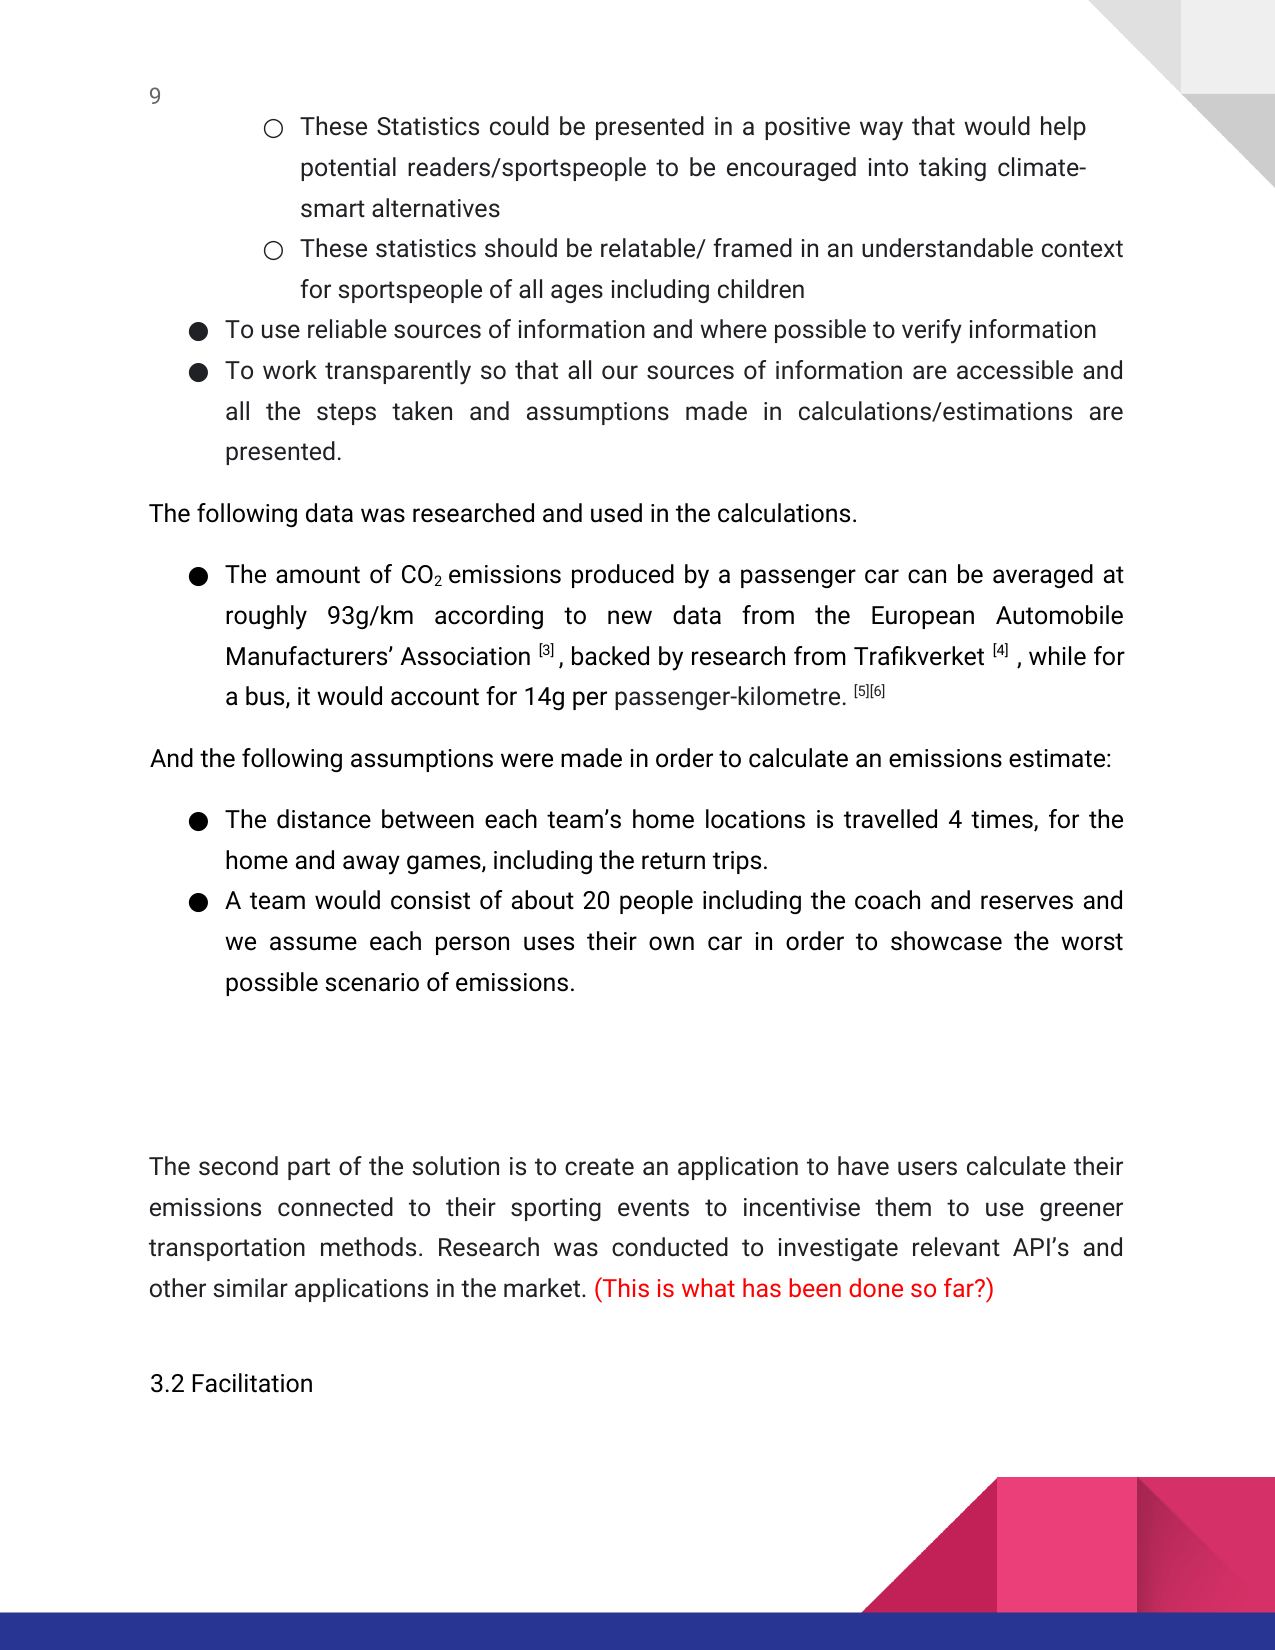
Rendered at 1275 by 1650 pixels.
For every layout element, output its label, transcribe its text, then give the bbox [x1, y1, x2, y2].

list The distance between each team’s home locations is travelled 4 times, for the home and away games, including the return trips. [187, 805, 1125, 875]
picture [0, 1475, 1275, 1650]
text And the following assumptions were made in order to calculate an emissions estimate: [150, 744, 1125, 773]
picture [1087, 0, 1275, 188]
text The following data was researched and used in the calculations. [148, 499, 1125, 528]
list These Statistics could be presented in a positive way that would help potential readers/sportspeople to be encouraged into taking climate-smart alternatives [262, 112, 1125, 223]
text 3.2 Facilitation [150, 1369, 1125, 1398]
text The second part of the solution is to create an application to have users calculate their emissions connected to their sporting events to incentivise them to use greener transportation methods. Research was conducted to investigate relevant API’s and other similar applications in the market. (This is what has been done so far?) [148, 1152, 1125, 1303]
list To work transparently so that all our sources of information are accessible and all the steps taken and assumptions made in calculations/estimations are presented. [187, 356, 1125, 467]
list A team would consist of about 20 people including the coach and reserves and we assume each person uses their own car in order to showcase the worst possible scenario of emissions. [187, 886, 1125, 997]
list To use reliable sources of information and where possible to verify information [187, 316, 1125, 345]
list The amount of CO2 emissions produced by a passenger car can be averaged at roughly 93g/km according to new data from the European Automobile Manufacturers’ Association [3] , backed by research from Trafikverket [4] , while for a bus, it would account for 14g per passenger-kilometre. [5][6] [187, 560, 1125, 712]
list These statistics should be relatable/ framed in an understandable context for sportspeople of all ages including children [262, 234, 1125, 304]
